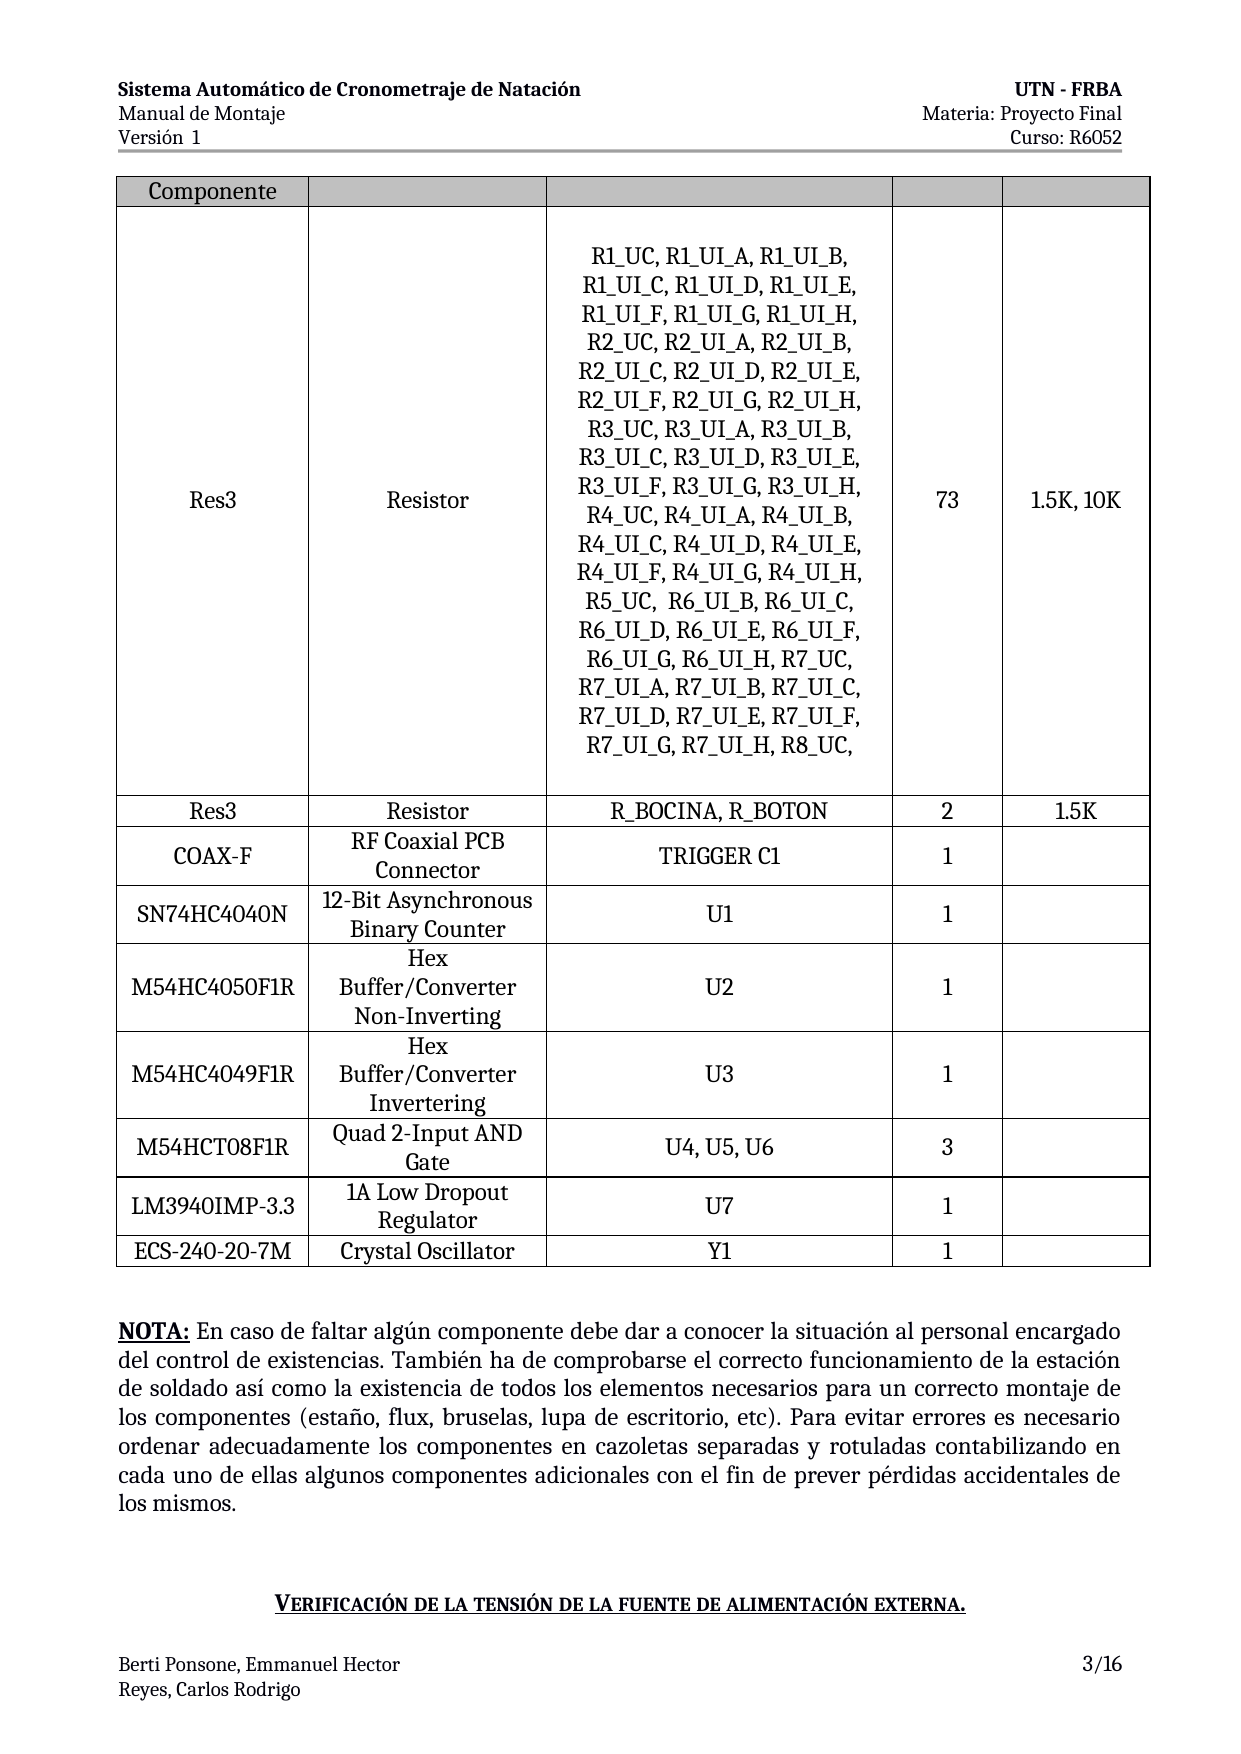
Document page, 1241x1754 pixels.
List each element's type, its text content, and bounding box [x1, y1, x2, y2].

table_cell 12-Bit Asynchronous Binary Counter [309, 886, 546, 943]
table_cell [1003, 827, 1149, 885]
table_cell M54HC4049F1R [117, 1032, 308, 1118]
table_cell [1003, 886, 1149, 943]
table_cell U4, U5, U6 [547, 1119, 892, 1176]
table_cell Y1 [547, 1236, 892, 1266]
table_cell 1.5K, 10K [1003, 207, 1149, 795]
table_cell 1 [893, 886, 1002, 943]
table_cell SN74HC4040N [117, 886, 308, 943]
table_cell Nombre en placa [547, 177, 892, 206]
table_cell LM3940IMP-3.3 [117, 1178, 308, 1235]
table_cell 2 [893, 796, 1002, 826]
table_cell Cantidad [893, 177, 1002, 206]
table_cell Resistor [309, 207, 546, 795]
table_cell Hex Buffer/Converter Invertering [309, 1032, 546, 1118]
table_cell Hex Buffer/Converter Non-Inverting [309, 944, 546, 1031]
table_cell [1003, 1032, 1149, 1118]
table_cell [1003, 1178, 1149, 1235]
table_cell Quad 2-Input AND Gate [309, 1119, 546, 1176]
table_cell M54HCT08F1R [117, 1119, 308, 1176]
table_cell 1 [893, 1178, 1002, 1235]
text Verificación de la tensión de la fuente de alimentación externa. [118, 1588, 1122, 1617]
table_cell 1A Low Dropout Regulator [309, 1178, 546, 1235]
table_cell U7 [547, 1178, 892, 1235]
table_cell 1 [893, 944, 1002, 1031]
table_cell M54HC4050F1R [117, 944, 308, 1031]
table_cell U2 [547, 944, 892, 1031]
table_cell TRIGGER C1 [547, 827, 892, 885]
table_cell COAX-F [117, 827, 308, 885]
table_cell Resistor [309, 796, 546, 826]
table_cell 1 [893, 1032, 1002, 1118]
table_cell 1 [893, 1236, 1002, 1266]
table_cell [1003, 1236, 1149, 1266]
table_cell 1.5K [1003, 796, 1149, 826]
table_cell 3 [893, 1119, 1002, 1176]
table_cell U3 [547, 1032, 892, 1118]
table_cell [1003, 944, 1149, 1031]
table_cell [1003, 1119, 1149, 1176]
table_cell U1 [547, 886, 892, 943]
table_cell Descripción [309, 177, 546, 206]
table_cell 73 [893, 207, 1002, 795]
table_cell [117, 177, 308, 206]
table_cell R1_UC, R1_UI_A, R1_UI_B, R1_UI_C, R1_UI_D, R1_UI_E, R1_UI_F, R1_UI_G, R1_UI_H, R2_UC, R2_UI_A, R2_UI_B, R2_UI_C, R2_UI_D, R2_UI_E, R2_UI_F, R2_UI_G, R2_UI_H, R3_UC, R3_UI_A, R3_UI_B, R3_UI_C, R3_UI_D, R3_UI_E, R3_UI_F, R3_UI_G, R3_UI_H, R4_UC, R4_UI_A, R4_UI_B, R4_UI_C, R4_UI_D, R4_UI_E, R4_UI_F, R4_UI_G, R4_UI_H, R5_UC, R6_UI_B, R6_UI_C, R6_UI_D, R6_UI_E, R6_UI_F, R6_UI_G, R6_UI_H, R7_UC, R7_UI_A, R7_UI_B, R7_UI_C, R7_UI_D, R7_UI_E, R7_UI_F, R7_UI_G, R7_UI_H, R8_UC, [547, 207, 892, 795]
table_cell Valor [1003, 177, 1149, 206]
table_cell RF Coaxial PCB Connector [309, 827, 546, 885]
table_cell ECS-240-20-7M [117, 1236, 308, 1266]
table_cell Res3 [117, 207, 308, 795]
table_cell Res3 [117, 796, 308, 826]
table_cell 1 [893, 827, 1002, 885]
text NOTA: En caso de faltar algún componente debe dar a conocer la situación al personal encargado del control de existencias. También ha de comprobarse el correcto funcionamiento de la estación de soldado así como la existencia de todos los elementos necesarios para un correcto montaje de los componentes (estaño, flux, bruselas, lupa de escritorio, etc). Para evitar errores es necesario ordenar adecuadamente los componentes en cazoletas separadas y rotuladas contabilizando en cada uno de ellas algunos componentes adicionales con el fin de prever pérdidas accidentales de los mismos. [118, 1317, 1122, 1518]
table_cell R_BOCINA, R_BOTON [547, 796, 892, 826]
table_cell Crystal Oscillator [309, 1236, 546, 1266]
